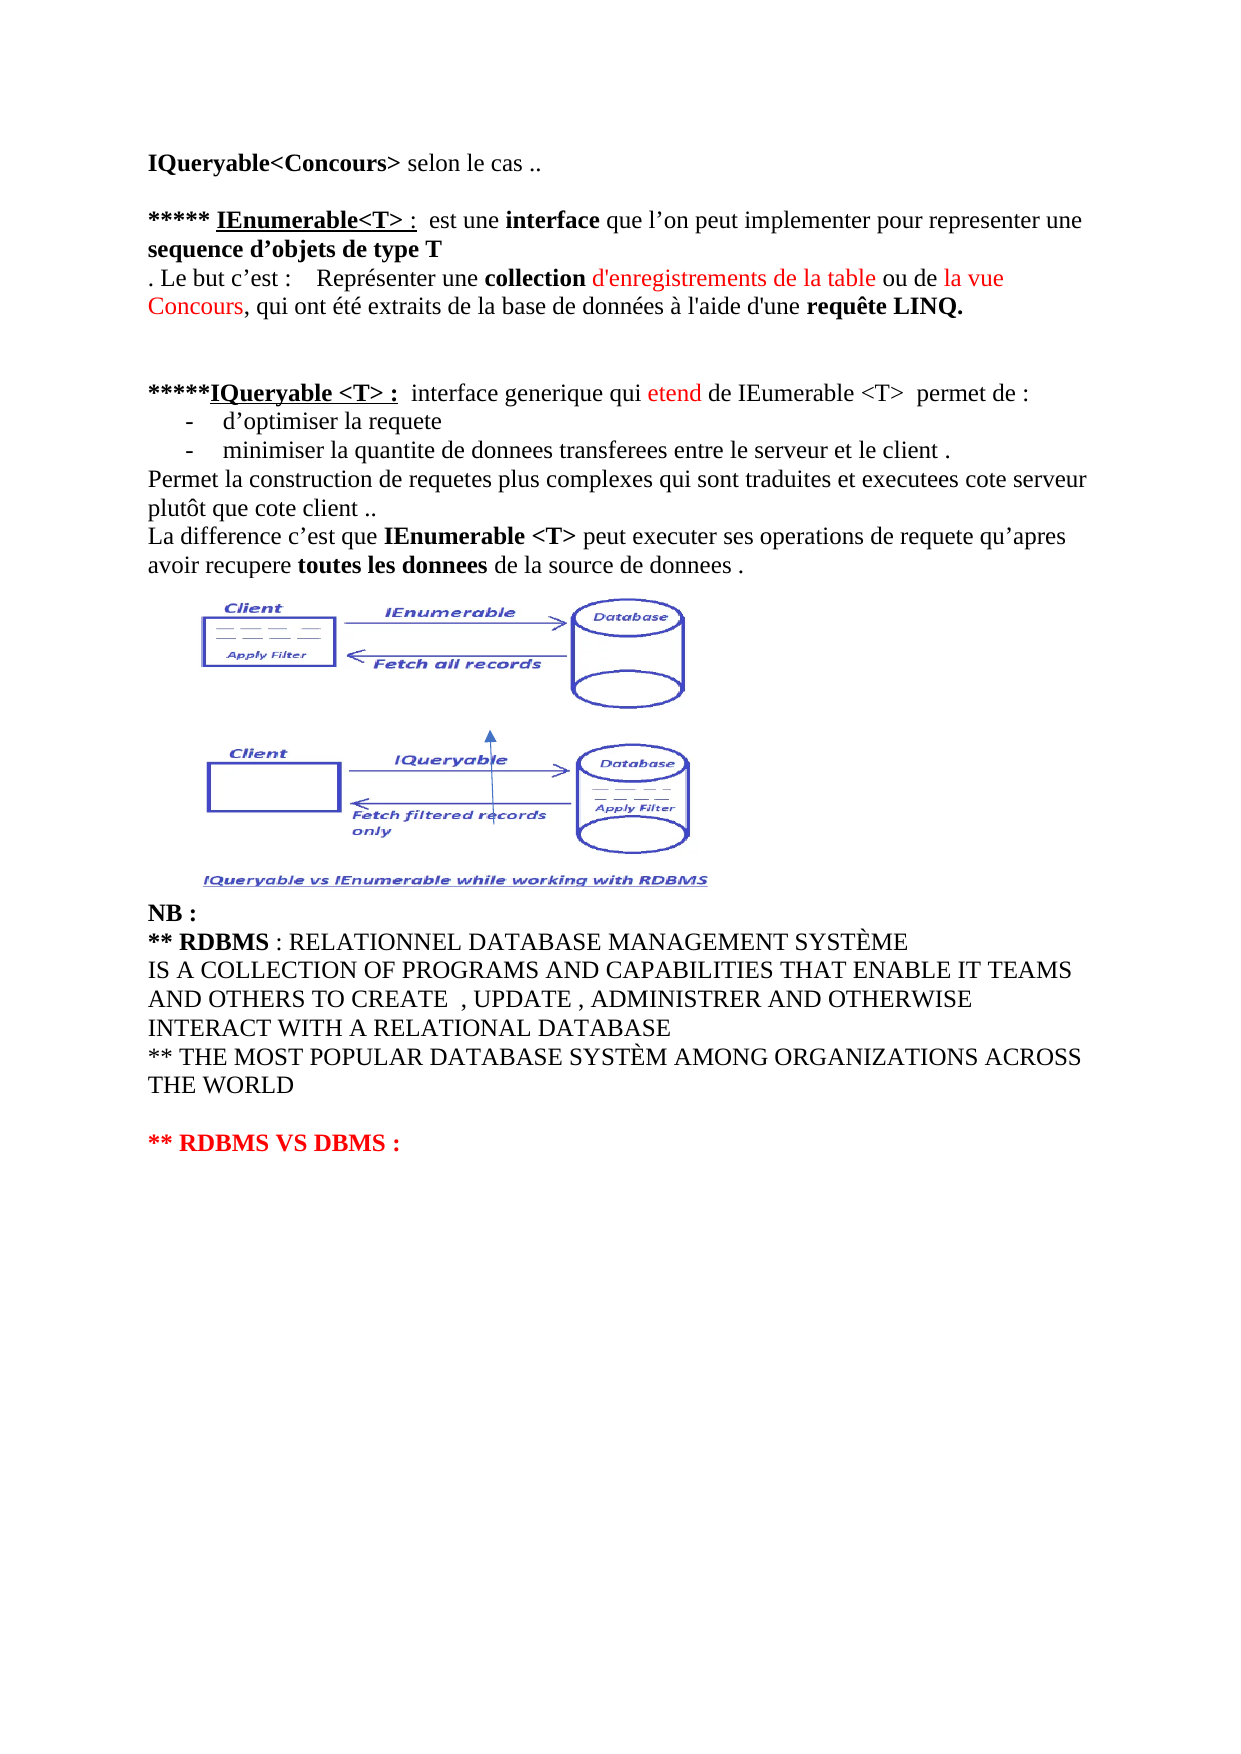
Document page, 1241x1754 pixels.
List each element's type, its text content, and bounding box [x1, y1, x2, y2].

text Permet la construction de requetes plus complexes qui sont traduites et executees cote serveur plutôt que cote client .. [148, 464, 1093, 521]
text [148, 148, 1093, 205]
text IS A COLLECTION OF PROGRAMS AND CAPABILITIES THAT ENABLE IT TEAMS AND OTHERS TO CREATE , UPDATE , ADMINISTRER AND OTHERWISE INTERACT WITH A RELATIONAL DATABASE [148, 955, 1093, 1042]
text ***** IEnumerable<T> : est une interface que l’on peut implementer pour representer une sequence d’objets de type T . Le but c’est : Représenter une collection d'enregistrements de la table ou de la vue Concours, qui ont été extraits de la base de données à l'aide d'une requête LINQ. [148, 205, 1093, 320]
text ** THE MOST POPULAR DATABASE SYSTÈM AMONG ORGANIZATIONS ACROSS THE WORLD [148, 1042, 1093, 1128]
list d’optimiser la requete [185, 406, 1093, 435]
text ** RDBMS VS DBMS : [148, 1128, 1093, 1157]
text NB : [148, 898, 1093, 927]
text ** RDBMS : RELATIONNEL DATABASE MANAGEMENT SYSTÈME [148, 927, 1093, 955]
text *****IQueryable <T> : interface generique qui etend de IEumerable <T> permet de : [148, 378, 1093, 406]
list minimiser la quantite de donnees transferees entre le serveur et le client . [185, 435, 1093, 464]
picture [147, 578, 748, 898]
